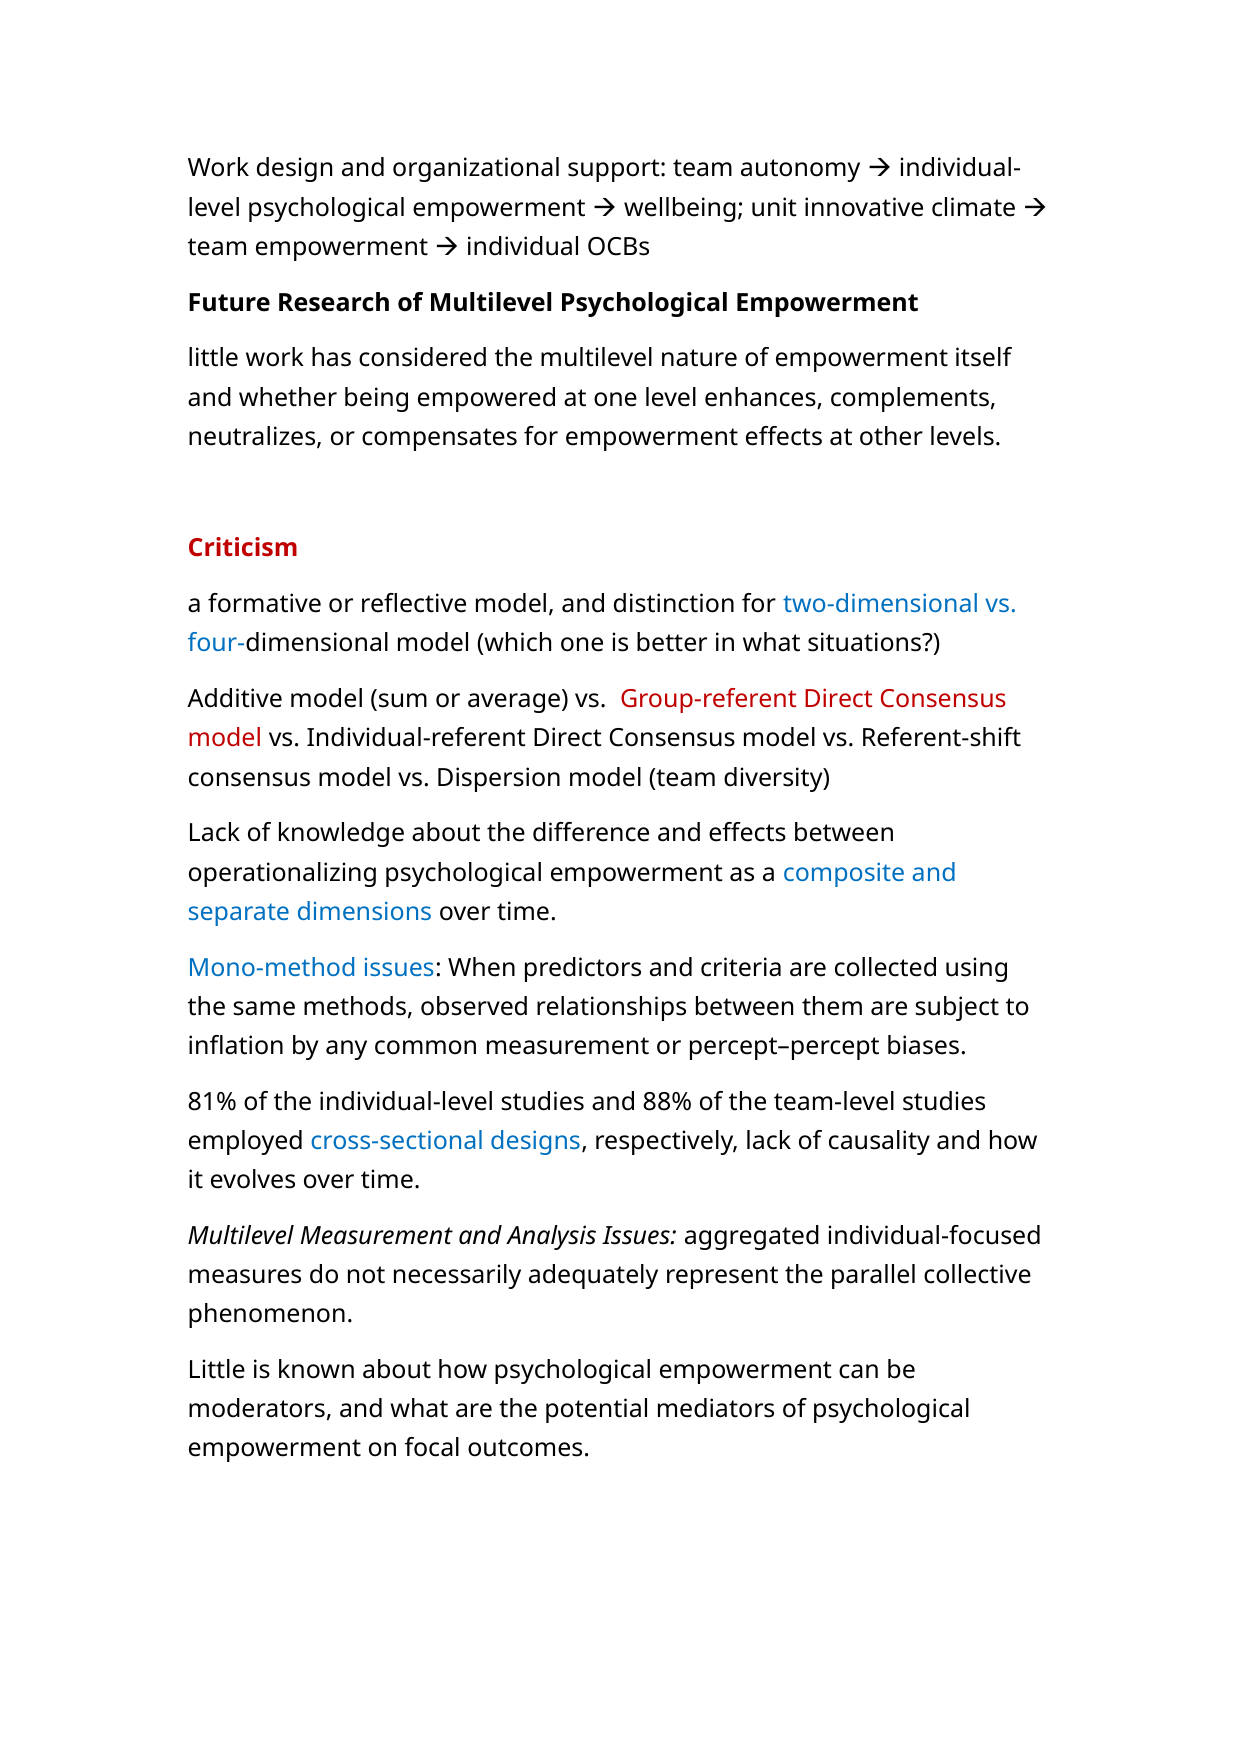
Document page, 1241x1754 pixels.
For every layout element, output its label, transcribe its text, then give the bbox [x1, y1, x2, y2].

text Lack of knowledge about the difference and effects between operationalizing psychological empowerment as a composite and separate dimensions over time. [187, 815, 1053, 927]
text Criticism [187, 530, 1053, 564]
text Multilevel Measurement and Analysis Issues: aggregated individual-focused measures do not necessarily adequately represent the parallel collective phenomenon. [187, 1217, 1053, 1330]
text Little is known about how psychological empowerment can be moderators, and what are the potential mediators of psychological empowerment on focal outcomes. [187, 1352, 1053, 1464]
text Future Research of Multilevel Psychological Empowerment [187, 284, 1053, 318]
text 81% of the individual-level studies and 88% of the team-level studies employed cross-sectional designs, respectively, lack of causality and how it evolves over time. [187, 1083, 1053, 1196]
text little work has considered the multilevel nature of empowerment itself and whether being empowered at one level enhances, complements, neutralizes, or compensates for empowerment effects at other levels. [187, 340, 1053, 452]
text Work design and organizational support: team autonomy individual-level psychological empowerment wellbeing; unit innovative climate team empowerment individual OCBs [187, 150, 1053, 262]
text a formative or reflective model, and distinction for two-dimensional vs. four-dimensional model (which one is better in what situations?) [187, 586, 1053, 659]
text Mono-method issues: When predictors and criteria are collected using the same methods, observed relationships between them are subject to inflation by any common measurement or percept–percept biases. [187, 949, 1053, 1062]
text Additive model (sum or average) vs. Group-referent Direct Consensus model vs. Individual-referent Direct Consensus model vs. Referent-shift consensus model vs. Dispersion model (team diversity) [187, 681, 1053, 793]
